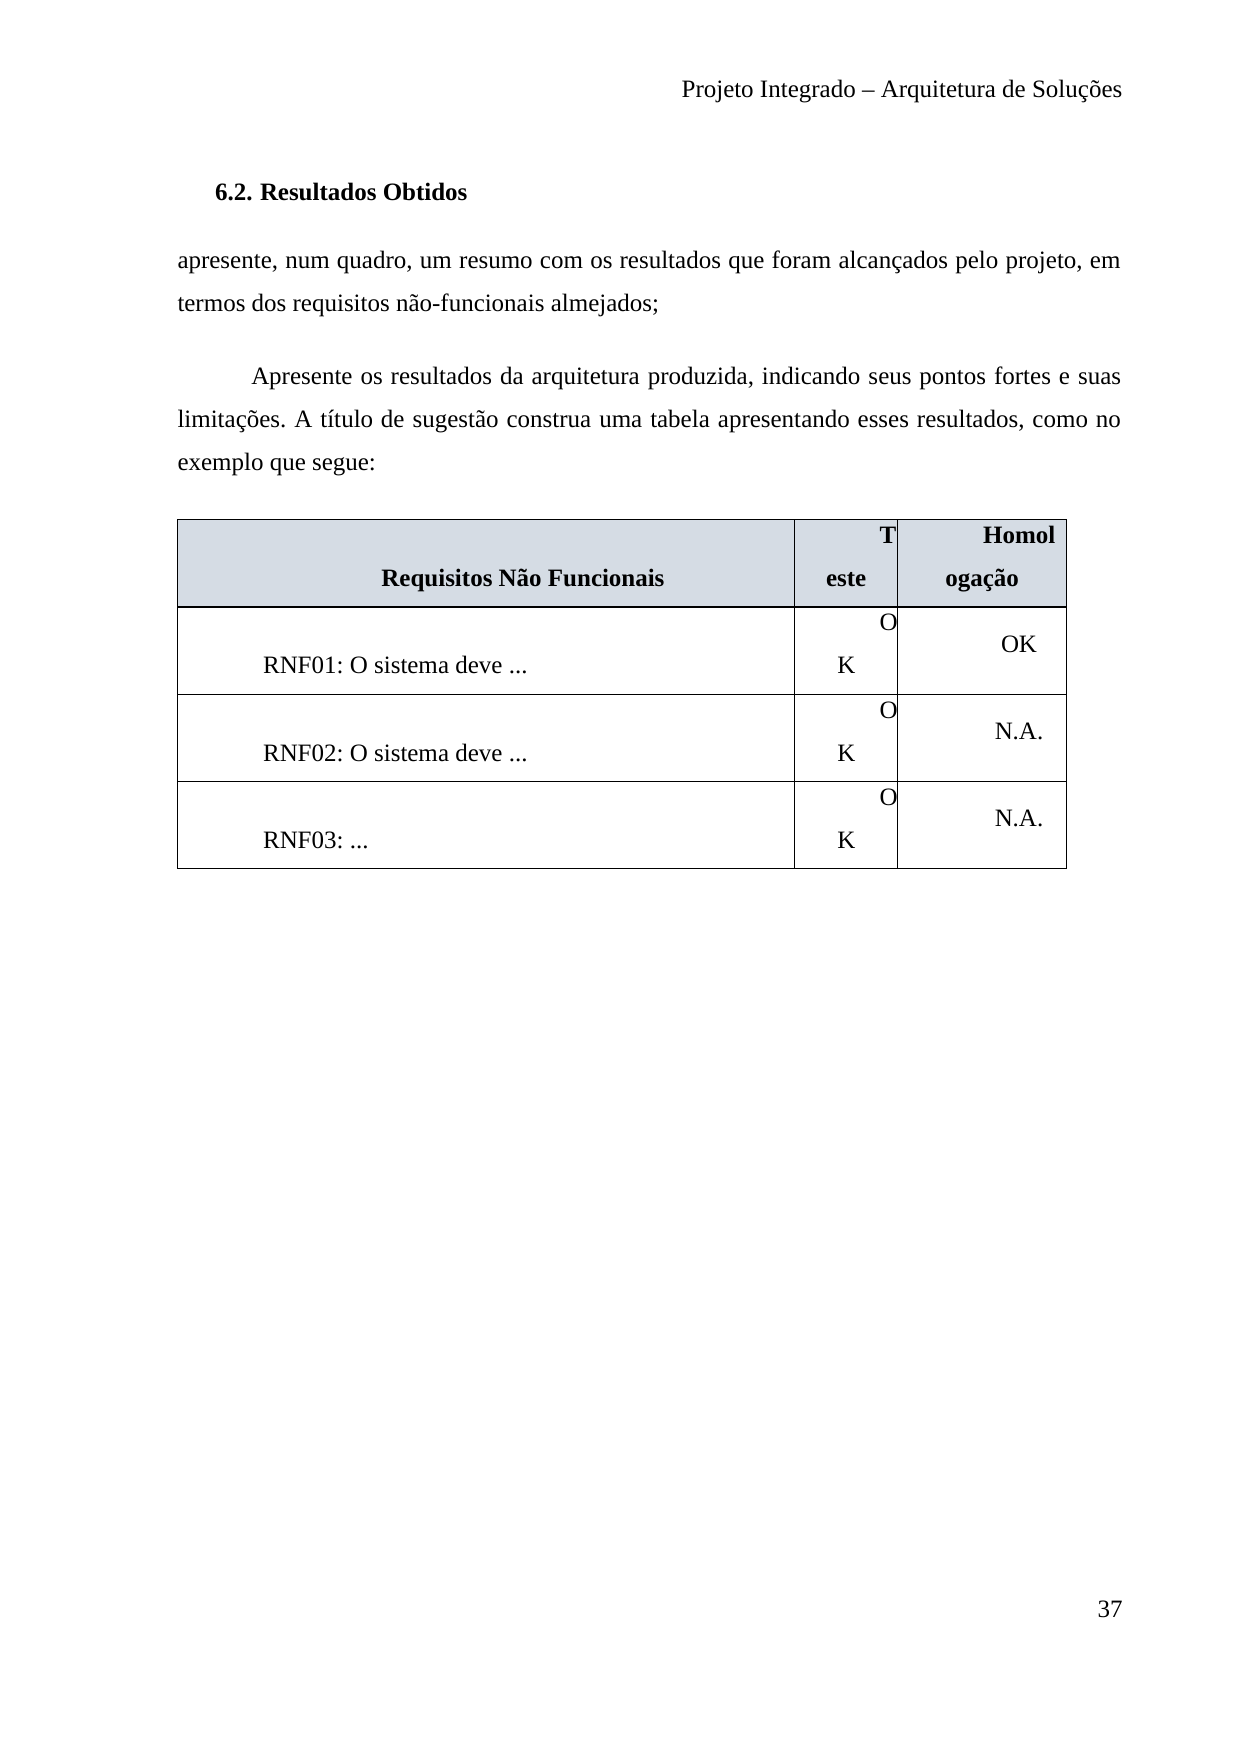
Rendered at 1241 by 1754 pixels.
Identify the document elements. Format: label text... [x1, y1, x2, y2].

table_header Homologação [898, 520, 1066, 606]
table_header Teste [795, 520, 897, 606]
table_cell OK [898, 608, 1066, 694]
table_cell OK [795, 608, 897, 694]
text apresente, num quadro, um resumo com os resultados que foram alcançados pelo projeto, em termos dos requisitos não-funcionais almejados; [177, 274, 1122, 317]
subtitle Resultados Obtidos [215, 177, 1122, 206]
text Apresente os resultados da arquitetura produzida, indicando seus pontos fortes e suas limitações. A título de sugestão construa uma tabela apresentando esses resultados, como no exemplo que segue: [177, 361, 1122, 476]
table_cell OK [795, 782, 897, 868]
table_cell RNF03: ... [178, 782, 794, 868]
table_cell N.A. [898, 695, 1066, 781]
table_cell RNF01: O sistema deve ... [178, 608, 794, 694]
table_header Requisitos Não Funcionais [178, 520, 794, 606]
table_cell RNF02: O sistema deve ... [178, 695, 794, 781]
table_cell N.A. [898, 782, 1066, 868]
table_cell OK [795, 695, 897, 781]
